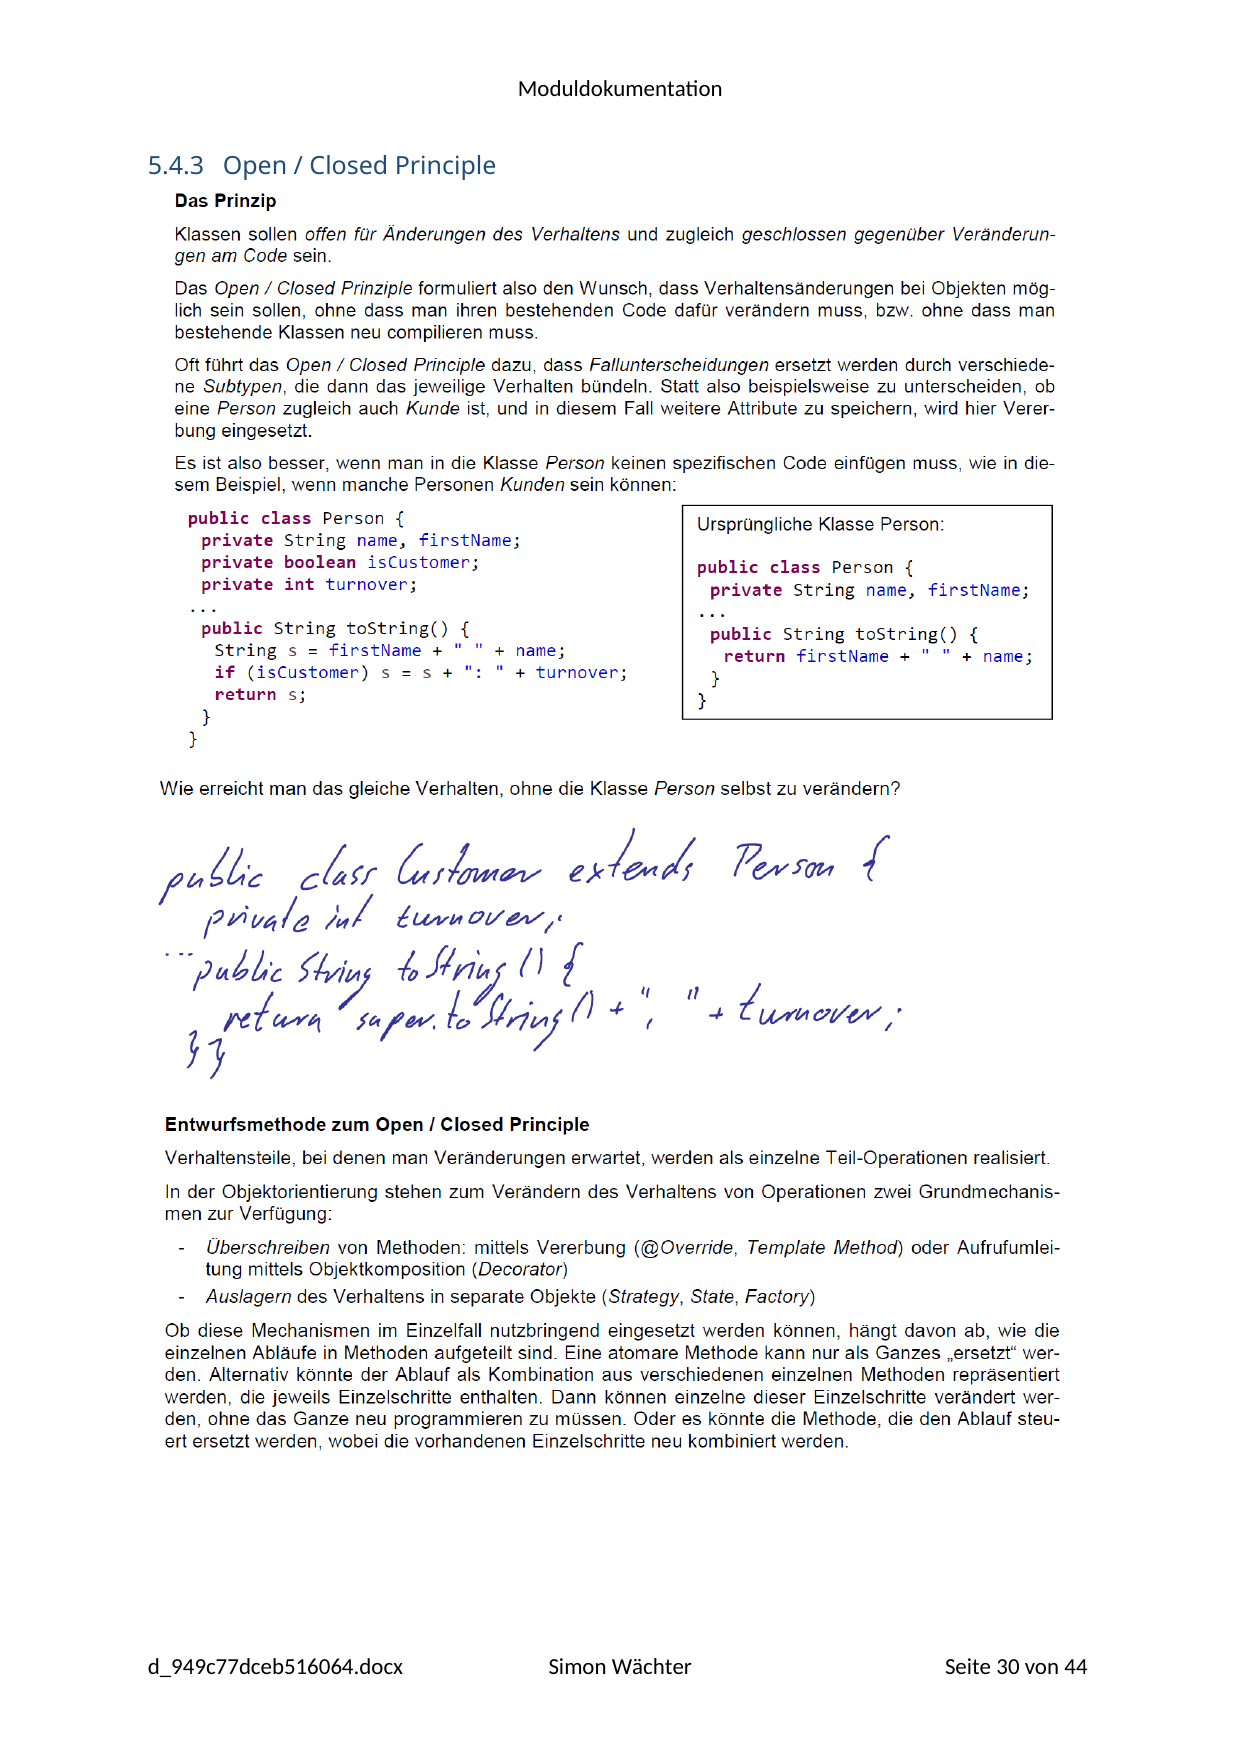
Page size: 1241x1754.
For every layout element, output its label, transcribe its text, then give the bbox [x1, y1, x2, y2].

picture [147, 772, 1093, 1088]
picture [147, 184, 1093, 754]
picture [147, 1106, 1093, 1458]
subtitle Open / Closed Principle [148, 148, 1093, 182]
